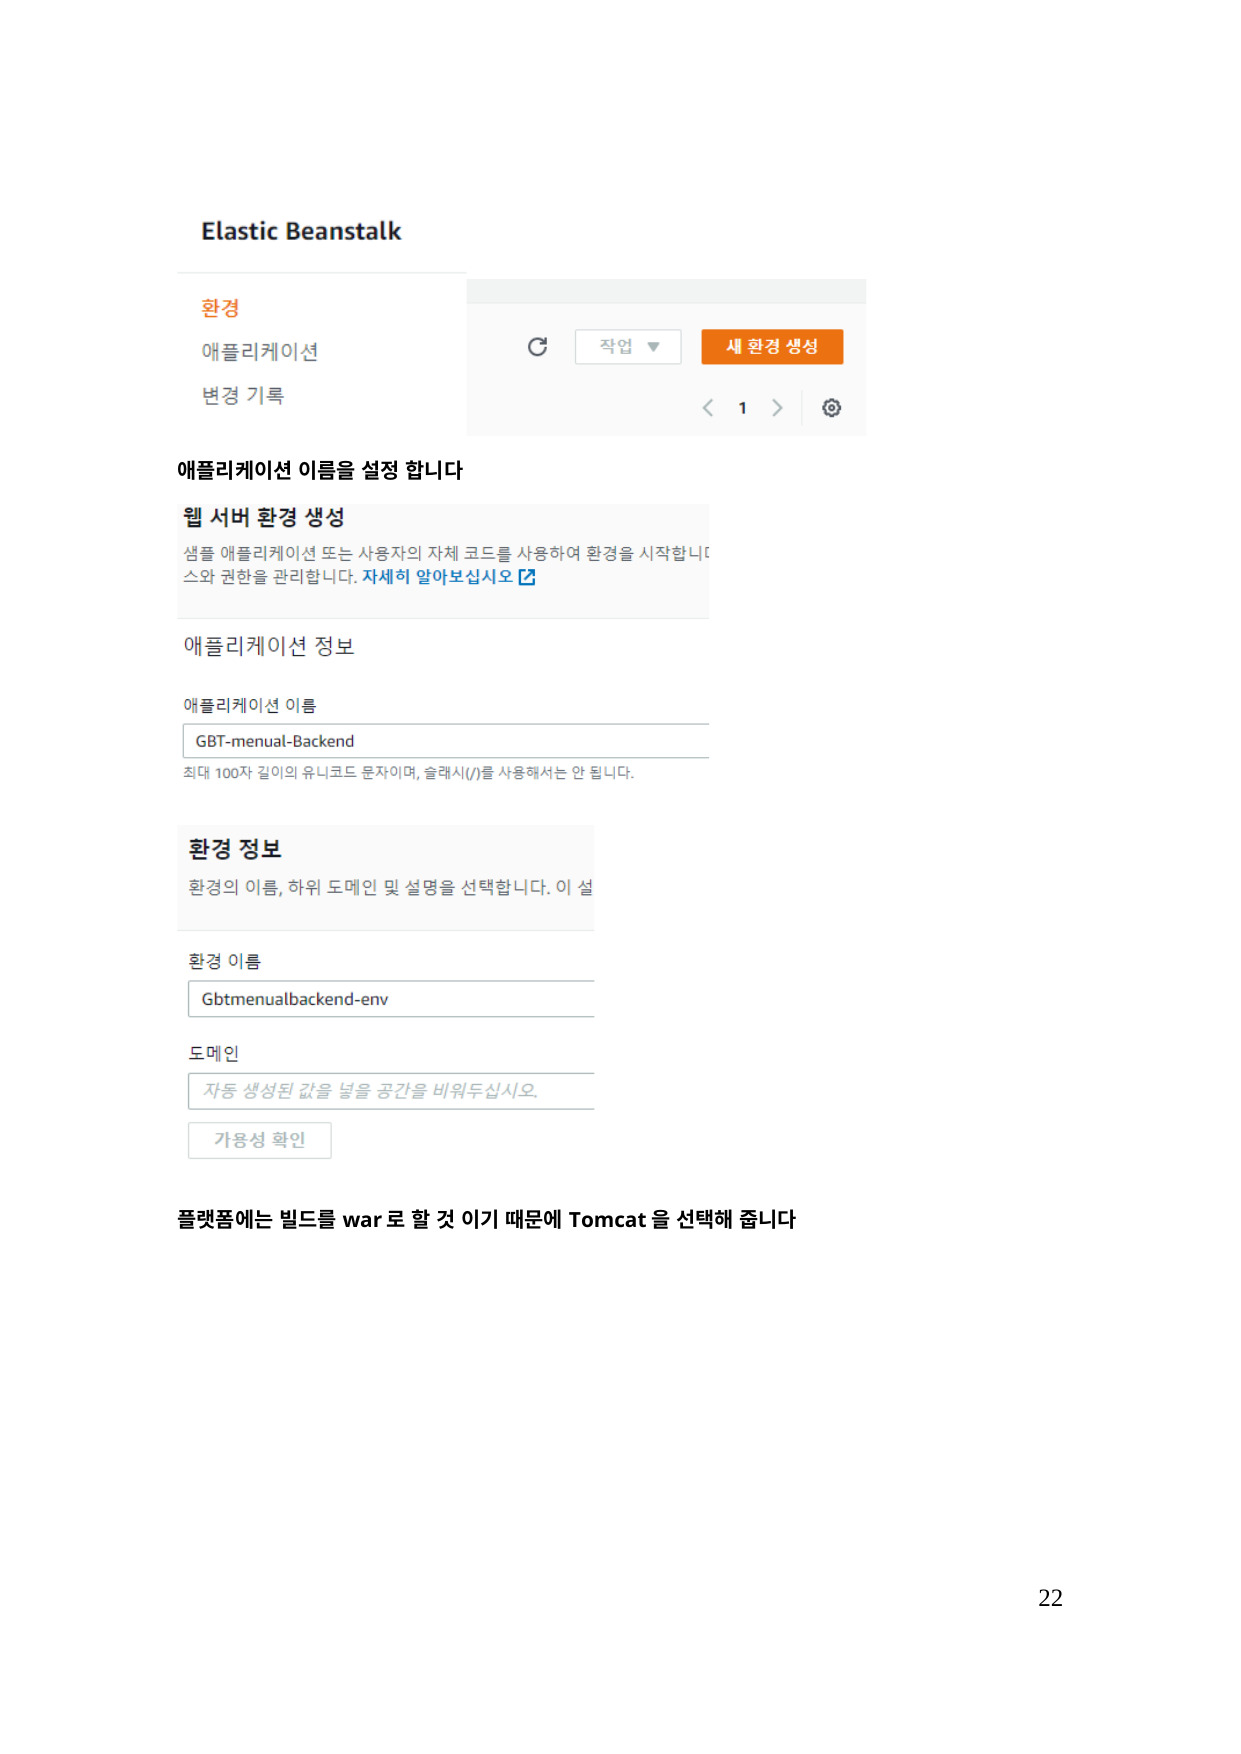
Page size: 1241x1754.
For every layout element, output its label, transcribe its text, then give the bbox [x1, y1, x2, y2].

text 플랫폼에는 빌드를 war로 할 것 이기 때문에 Tomcat을 선택해 줍니다 [177, 1203, 1063, 1234]
picture [177, 504, 710, 806]
picture [177, 206, 867, 436]
picture [177, 825, 595, 1185]
text 애플리케이션 이름을 설정 합니다 [177, 455, 1063, 485]
